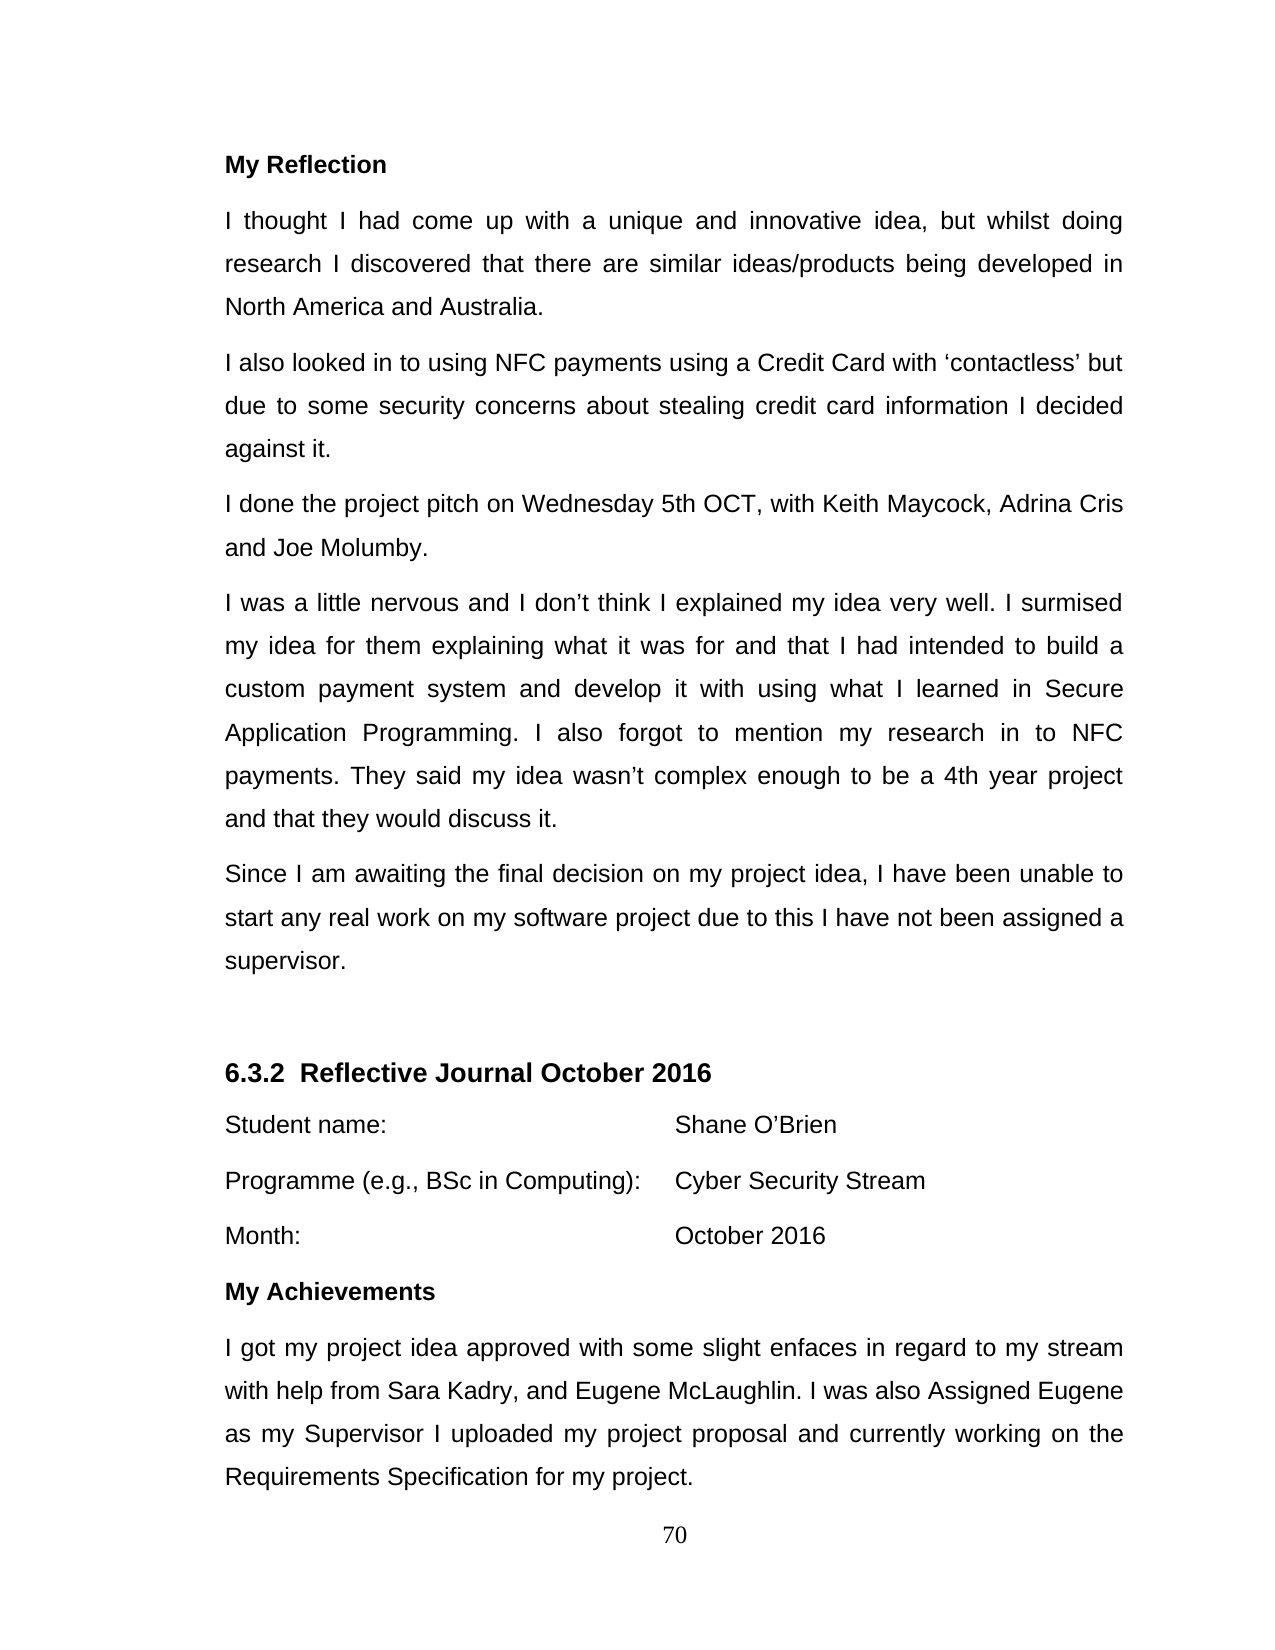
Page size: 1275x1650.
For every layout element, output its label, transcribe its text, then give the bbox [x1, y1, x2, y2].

text Month: October 2016 [224, 1221, 1125, 1250]
text My Reflection [224, 150, 1125, 179]
text I done the project pitch on Wednesday 5th OCT, with Keith Maycock, Adrina Cris and Joe Molumby. [224, 489, 1125, 561]
text I thought I had come up with a unique and innovative idea, but whilst doing research I discovered that there are similar ideas/products being developed in North America and Australia. [224, 206, 1125, 321]
text Programme (e.g., BSc in Computing): Cyber Security Stream [224, 1166, 1125, 1194]
text Student name: Shane O’Brien [224, 1110, 1125, 1139]
text I was a little nervous and I don’t think I explained my idea very well. I surmised my idea for them explaining what it was for and that I had intended to build a custom payment system and develop it with using what I learned in Secure Application Programming. I also forgot to mention my research in to NFC payments. They said my idea wasn’t complex enough to be a 4th year project and that they would discuss it. [224, 588, 1125, 832]
text Since I am awaiting the final decision on my project idea, I have been unable to start any real work on my software project due to this I have not been assigned a supervisor. [224, 859, 1125, 1017]
text I also looked in to using NFC payments using a Credit Card with ‘contactless’ but due to some security concerns about stealing credit card information I decided against it. [224, 347, 1125, 462]
subtitle Reflective Journal October 2016 [224, 1057, 1125, 1088]
text I got my project idea approved with some slight enfaces in regard to my stream with help from Sara Kadry, and Eugene McLaughlin. I was also Assigned Eugene as my Supervisor I uploaded my project proposal and currently working on the Requirements Specification for my project. [224, 1332, 1125, 1491]
text My Achievements [224, 1277, 1125, 1306]
